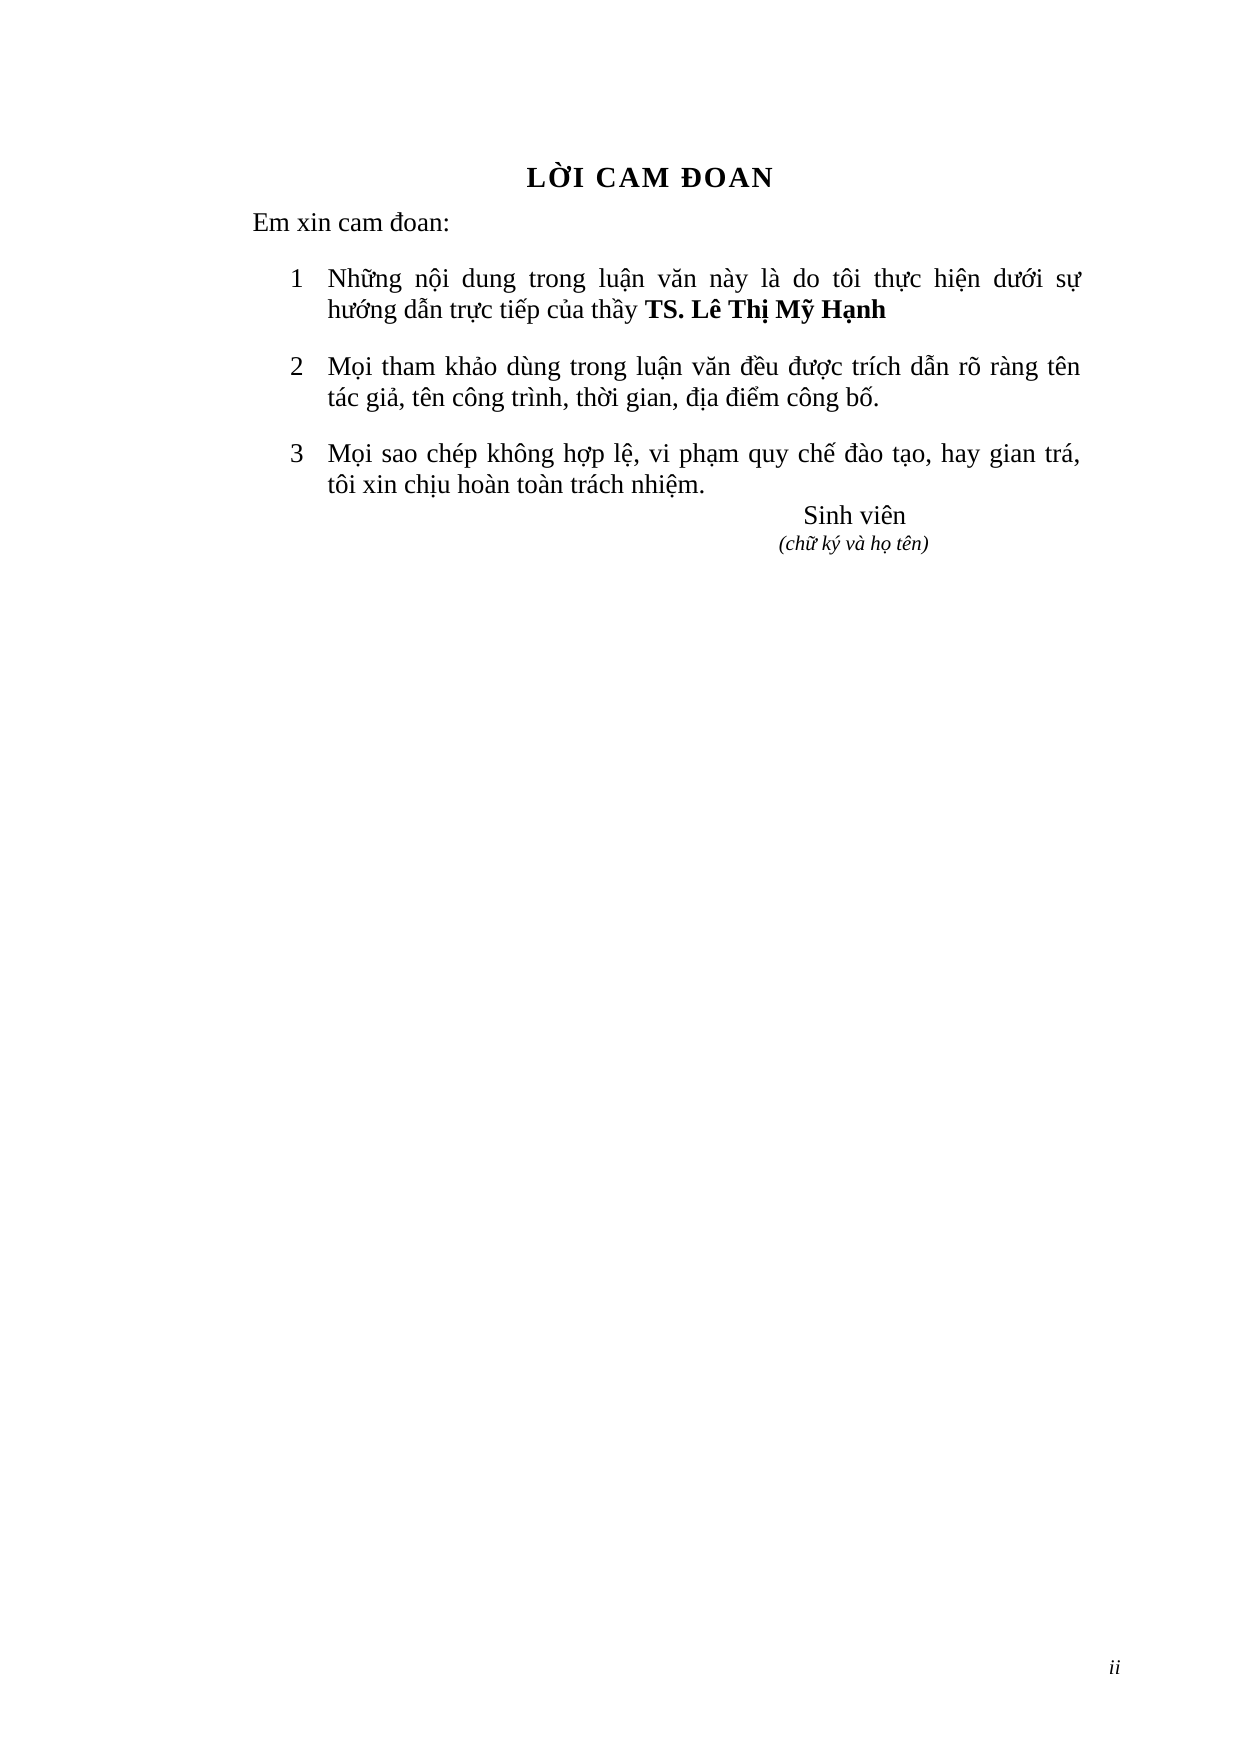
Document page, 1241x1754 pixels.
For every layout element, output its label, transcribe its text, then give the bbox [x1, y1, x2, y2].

text (chữ ký và họ tên) [627, 530, 1082, 554]
text Em xin cam đoan: [252, 206, 1082, 237]
text Những nội dung trong luận văn này là do tôi thực hiện dưới sự hướng dẫn trực tiếp của thầy TS. Lê Thị Mỹ Hạnh [290, 262, 1082, 325]
text Sinh viên [627, 499, 1082, 530]
text Mọi sao chép không hợp lệ, vi phạm quy chế đào tạo, hay gian trá, tôi xin chịu hoàn toàn trách nhiệm. [290, 437, 1082, 499]
text Mọi tham khảo dùng trong luận văn đều được trích dẫn rõ ràng tên tác giả, tên công trình, thời gian, địa điểm công bố. [290, 350, 1082, 412]
subtitle LỜI CAM ĐOAN [177, 160, 1122, 194]
